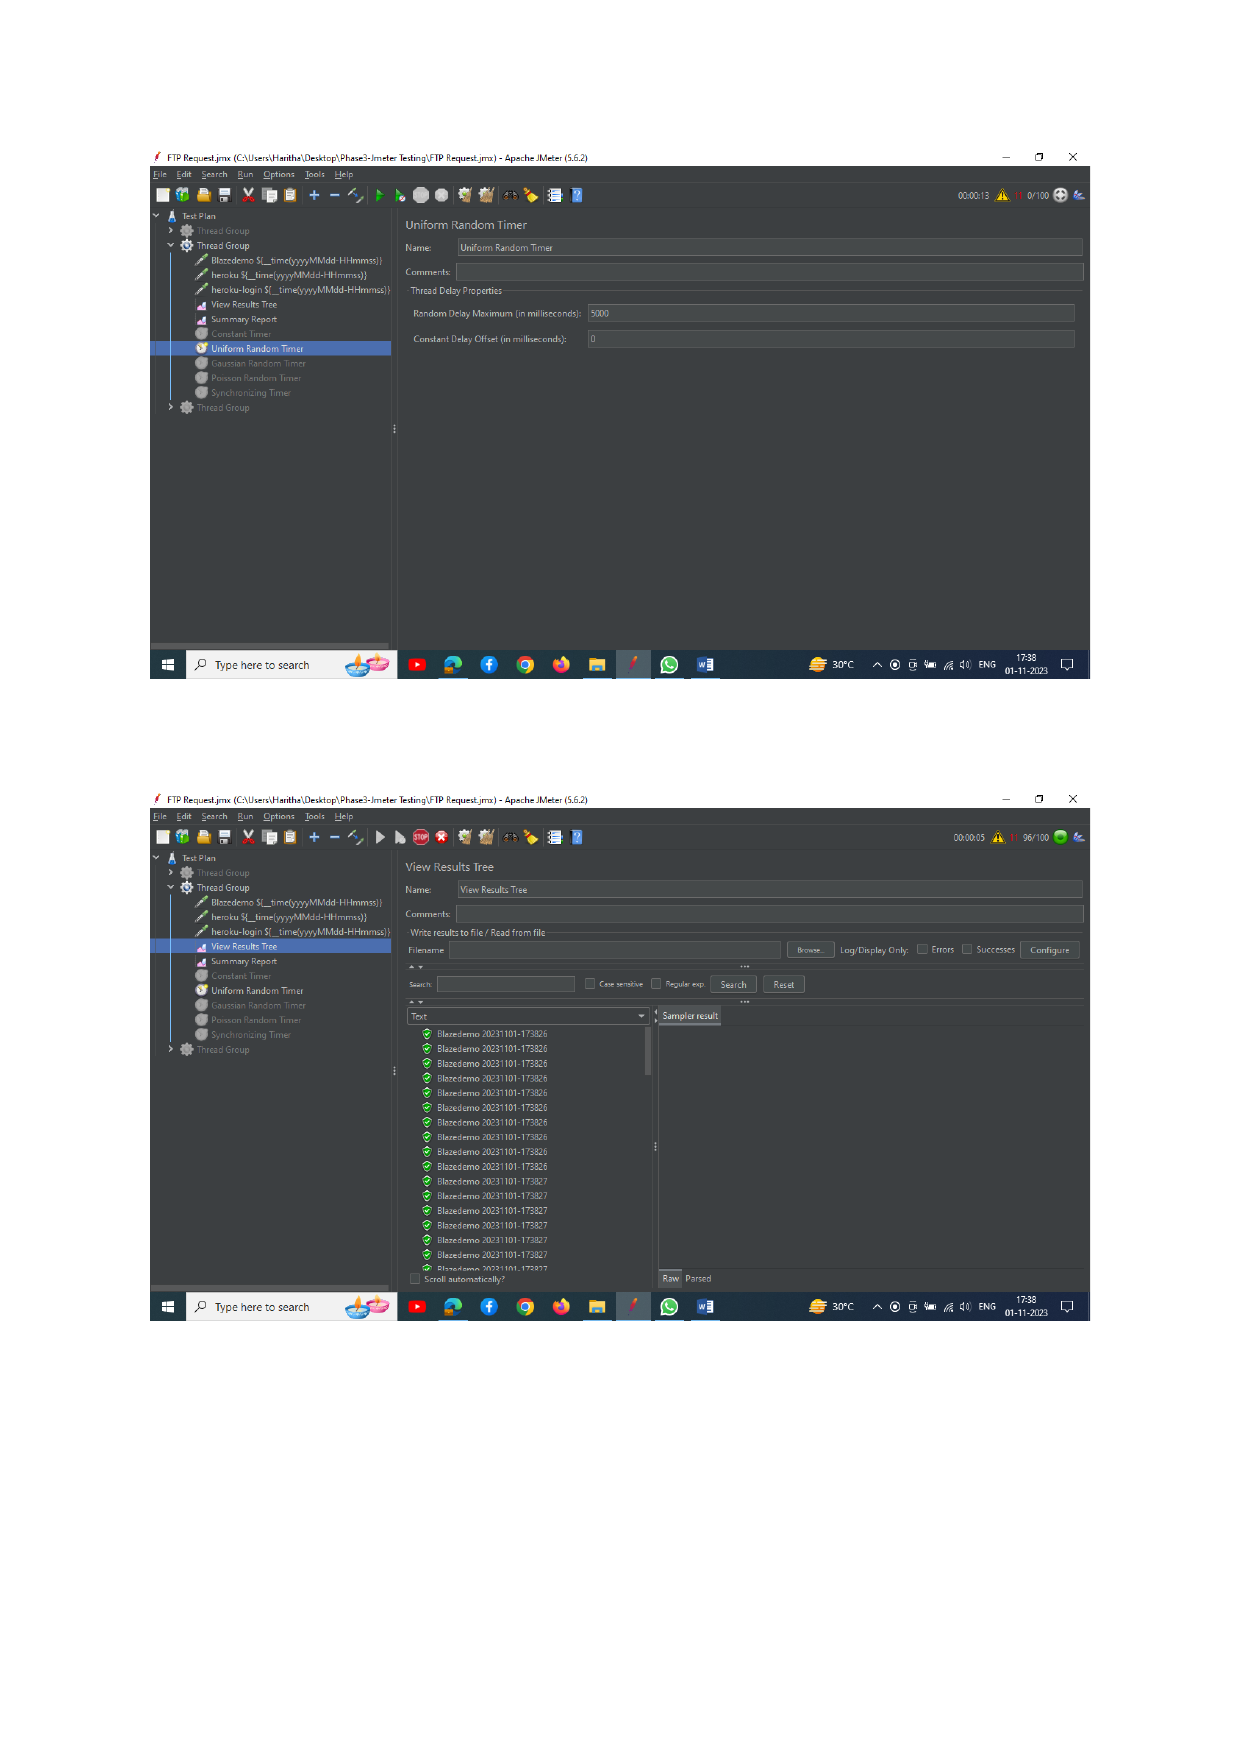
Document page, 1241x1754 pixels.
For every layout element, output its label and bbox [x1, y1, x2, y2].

picture [150, 791, 1091, 1321]
picture [150, 150, 1091, 679]
